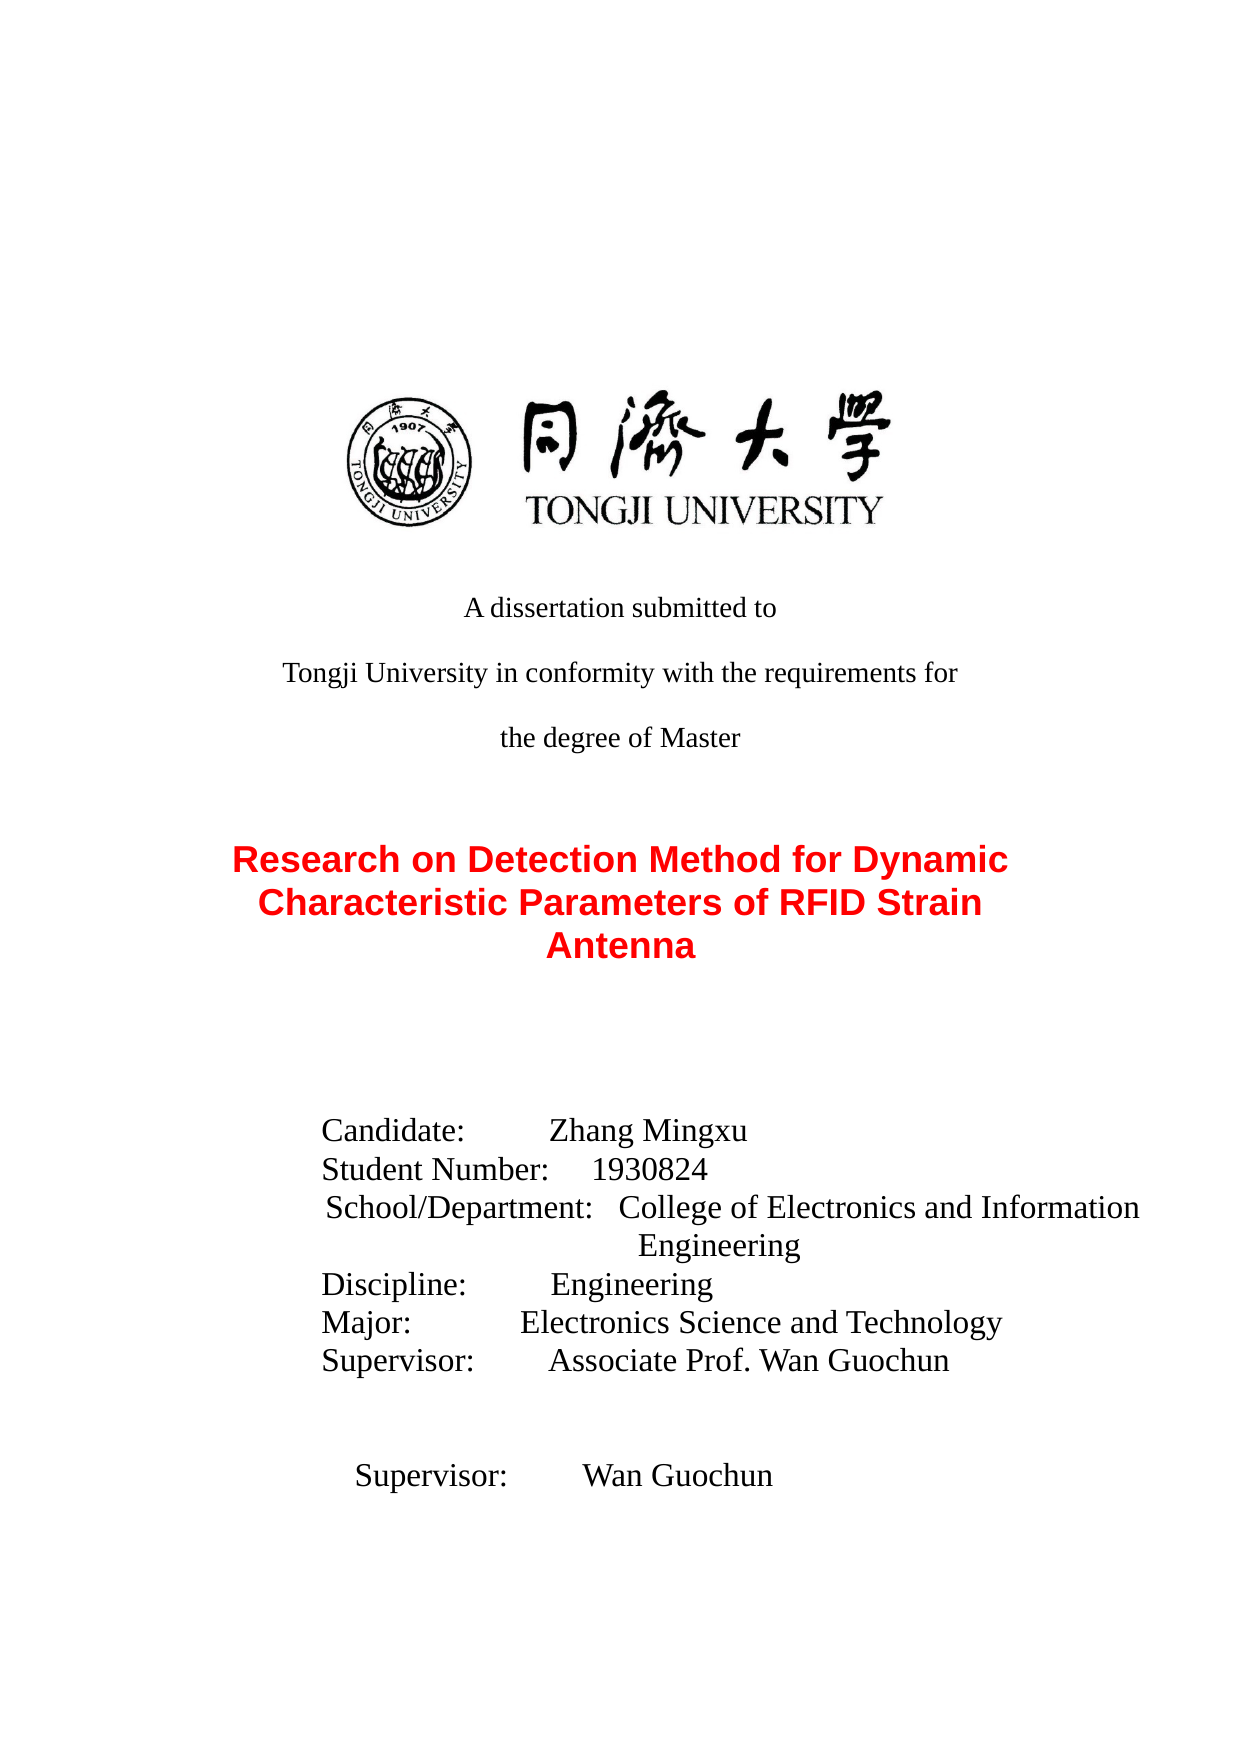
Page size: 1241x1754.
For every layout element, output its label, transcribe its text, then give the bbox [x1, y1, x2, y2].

text the degree of Master [187, 705, 1053, 770]
picture [324, 379, 916, 534]
text A dissertation submitted to [187, 575, 1053, 640]
text Tongji University in conformity with the requirements for [187, 640, 1053, 705]
